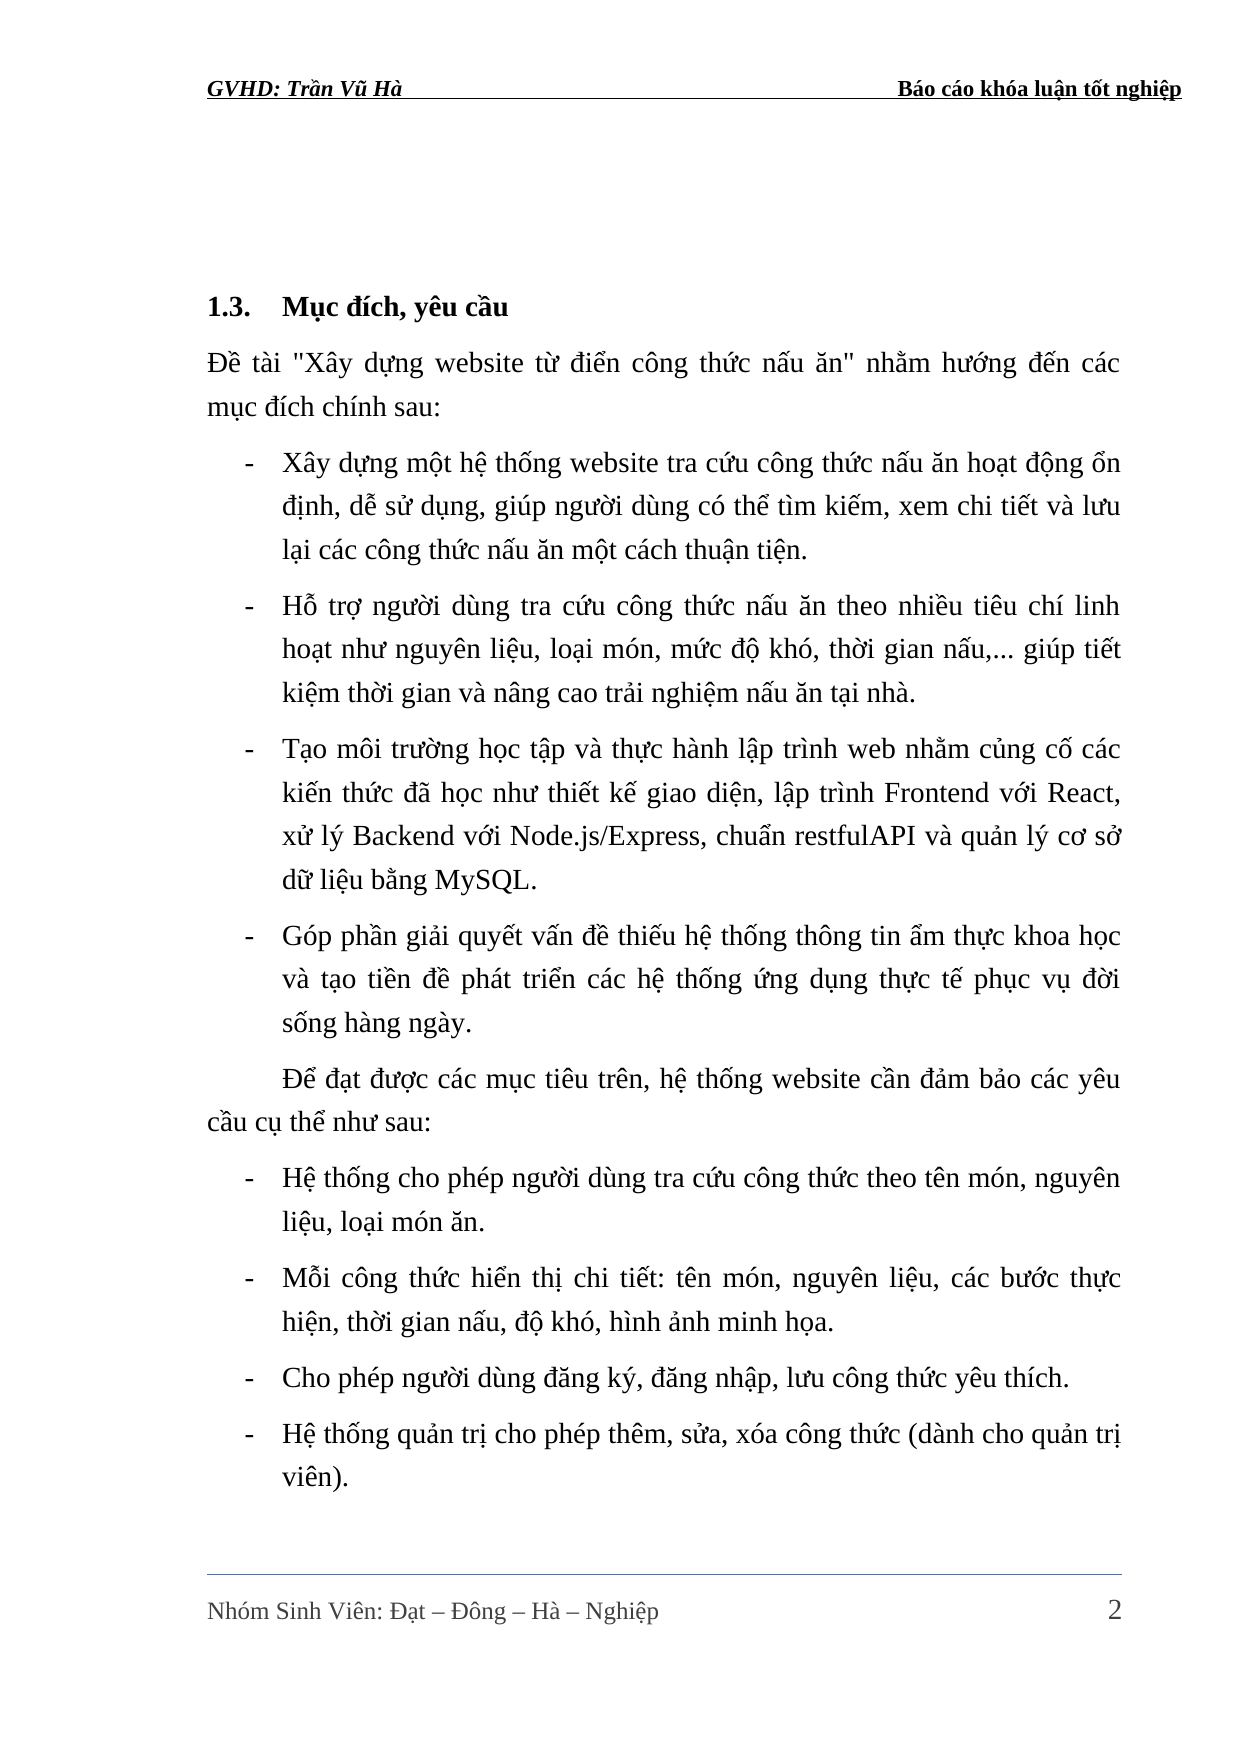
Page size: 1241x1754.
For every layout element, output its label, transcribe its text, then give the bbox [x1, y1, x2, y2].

list Mỗi công thức hiển thị chi tiết: tên món, nguyên liệu, các bước thực hiện, thời gian nấu, độ khó, hình ảnh minh họa. [244, 1260, 1122, 1337]
list Hệ thống cho phép người dùng tra cứu công thức theo tên món, nguyên liệu, loại món ăn. [244, 1161, 1122, 1238]
list Cho phép người dùng đăng ký, đăng nhập, lưu công thức yêu thích. [244, 1360, 1122, 1393]
text Đề tài "Xây dựng website từ điển công thức nấu ăn" nhằm hướng đến các mục đích chính sau: [207, 345, 1122, 422]
list Xây dựng một hệ thống website tra cứu công thức nấu ăn hoạt động ổn định, dễ sử dụng, giúp người dùng có thể tìm kiếm, xem chi tiết và lưu lại các công thức nấu ăn một cách thuận tiện. [244, 445, 1122, 566]
list Mục đích, yêu cầu [207, 289, 1122, 323]
list Tạo môi trường học tập và thực hành lập trình web nhằm củng cố các kiến thức đã học như thiết kế giao diện, lập trình Frontend với React, xử lý Backend với Node.js/Express, chuẩn restfulAPI và quản lý cơ sở dữ liệu bằng MySQL. [244, 731, 1122, 895]
text Để đạt được các mục tiêu trên, hệ thống website cần đảm bảo các yêu cầu cụ thể như sau: [207, 1061, 1122, 1138]
list Hệ thống quản trị cho phép thêm, sửa, xóa công thức (dành cho quản trị viên). [244, 1416, 1122, 1493]
list Góp phần giải quyết vấn đề thiếu hệ thống thông tin ẩm thực khoa học và tạo tiền đề phát triển các hệ thống ứng dụng thực tế phục vụ đời sống hàng ngày. [244, 918, 1122, 1038]
list Hỗ trợ người dùng tra cứu công thức nấu ăn theo nhiều tiêu chí linh hoạt như nguyên liệu, loại món, mức độ khó, thời gian nấu,... giúp tiết kiệm thời gian và nâng cao trải nghiệm nấu ăn tại nhà. [244, 588, 1122, 709]
